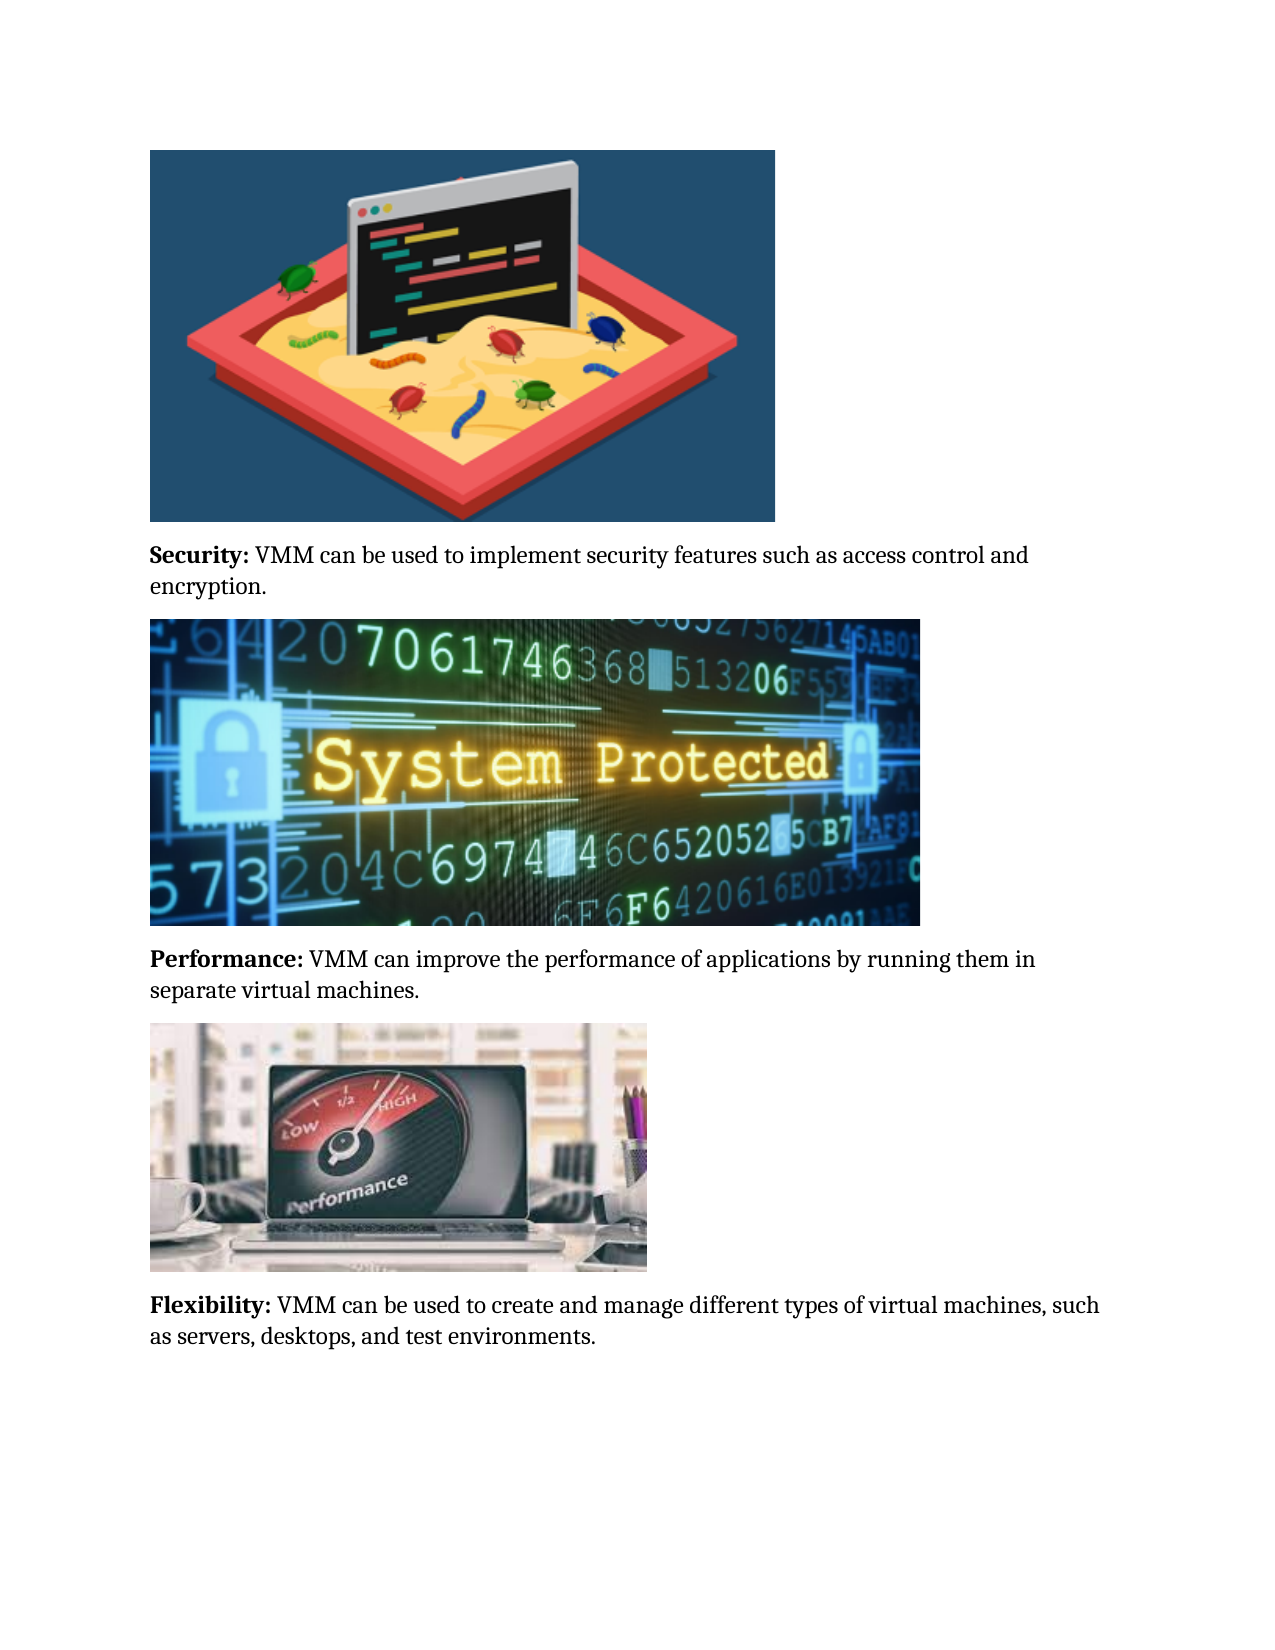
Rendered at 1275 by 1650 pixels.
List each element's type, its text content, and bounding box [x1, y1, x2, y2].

text Performance: VMM can improve the performance of applications by running them in separate virtual machines. [150, 945, 1125, 1004]
text Flexibility: VMM can be used to create and manage different types of virtual machines, such as servers, desktops, and test environments. [150, 1291, 1125, 1351]
text Security: VMM can be used to implement security features such as access control and encryption. [150, 541, 1125, 601]
picture [150, 619, 921, 926]
picture [150, 150, 775, 522]
picture [150, 1023, 647, 1272]
